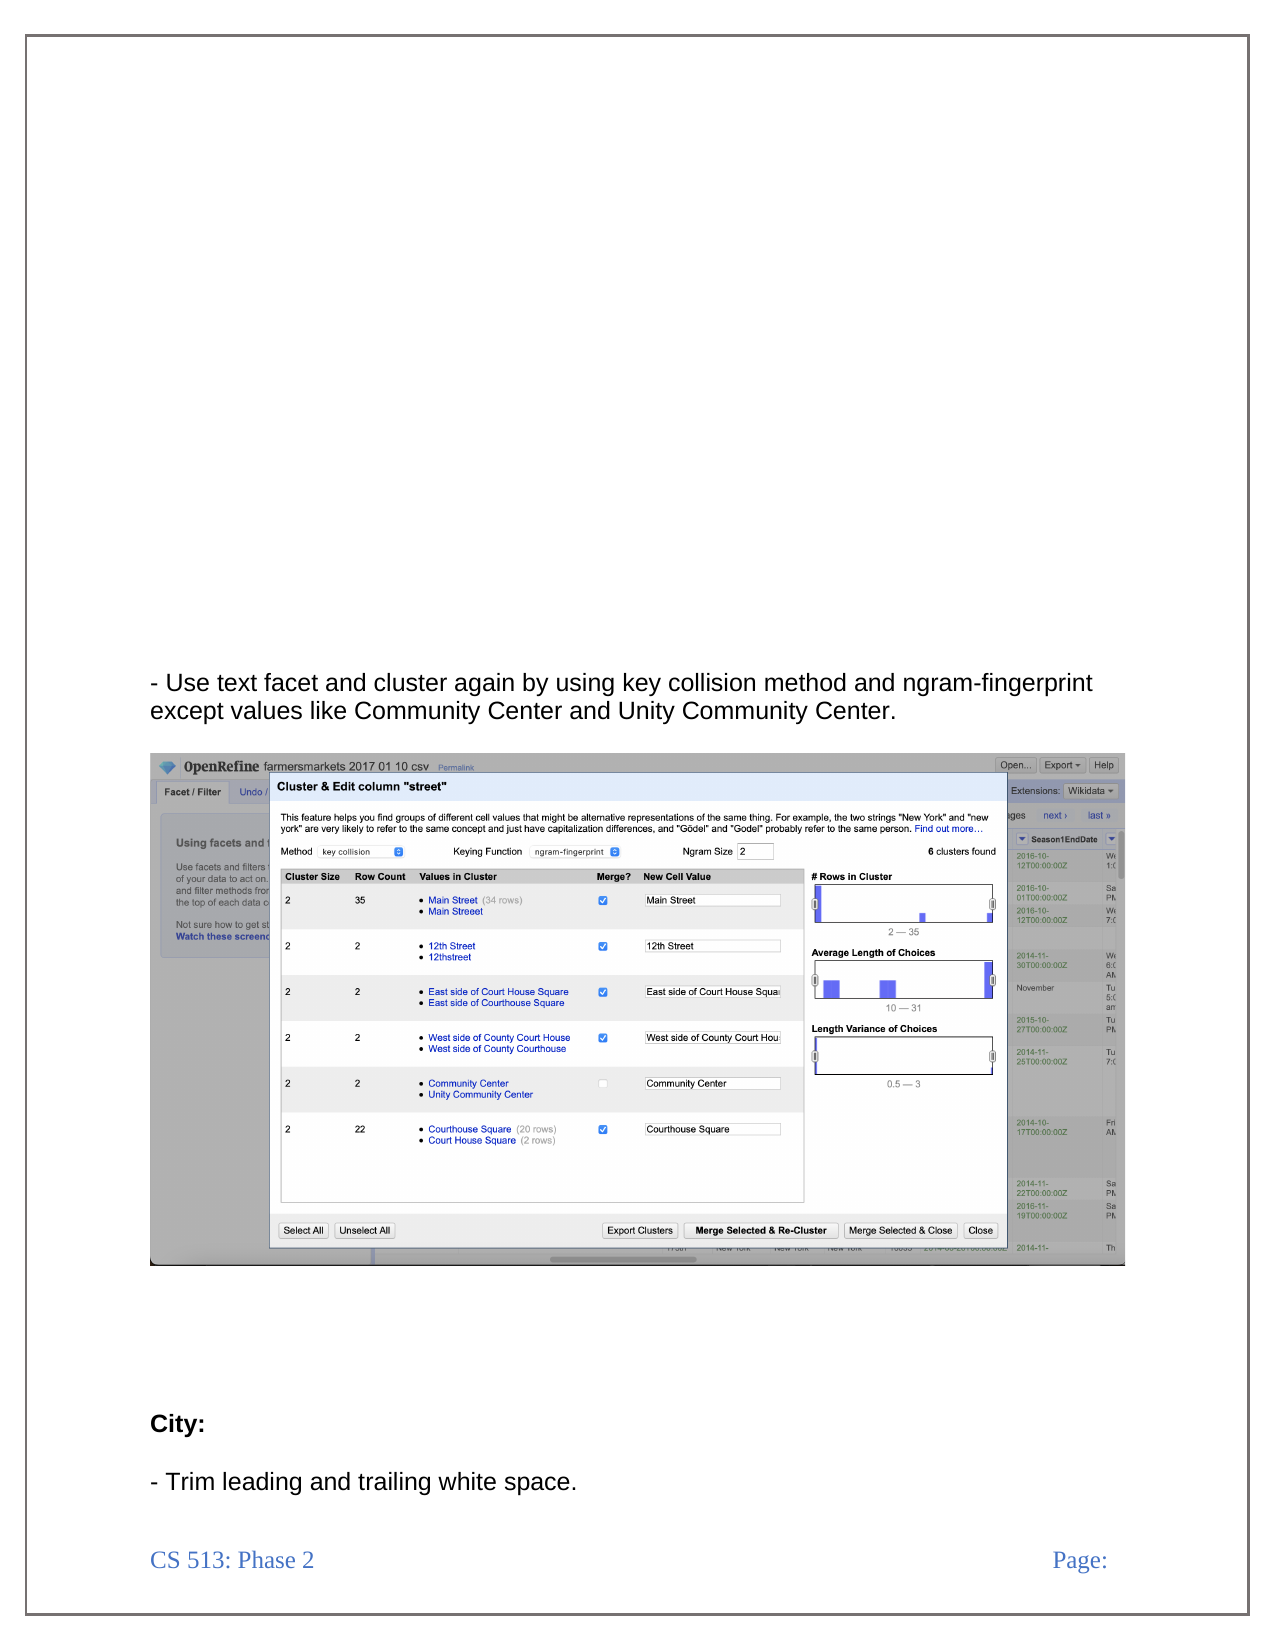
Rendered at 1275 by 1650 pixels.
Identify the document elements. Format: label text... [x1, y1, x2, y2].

text - Use text facet and cluster again by using key collision method and ngram-fingerprint except values like Community Center and Unity Community Center. [150, 667, 1125, 725]
picture [150, 753, 1125, 1266]
text City: [150, 1409, 1125, 1438]
text - Trim leading and trailing white space. [150, 1466, 1125, 1495]
